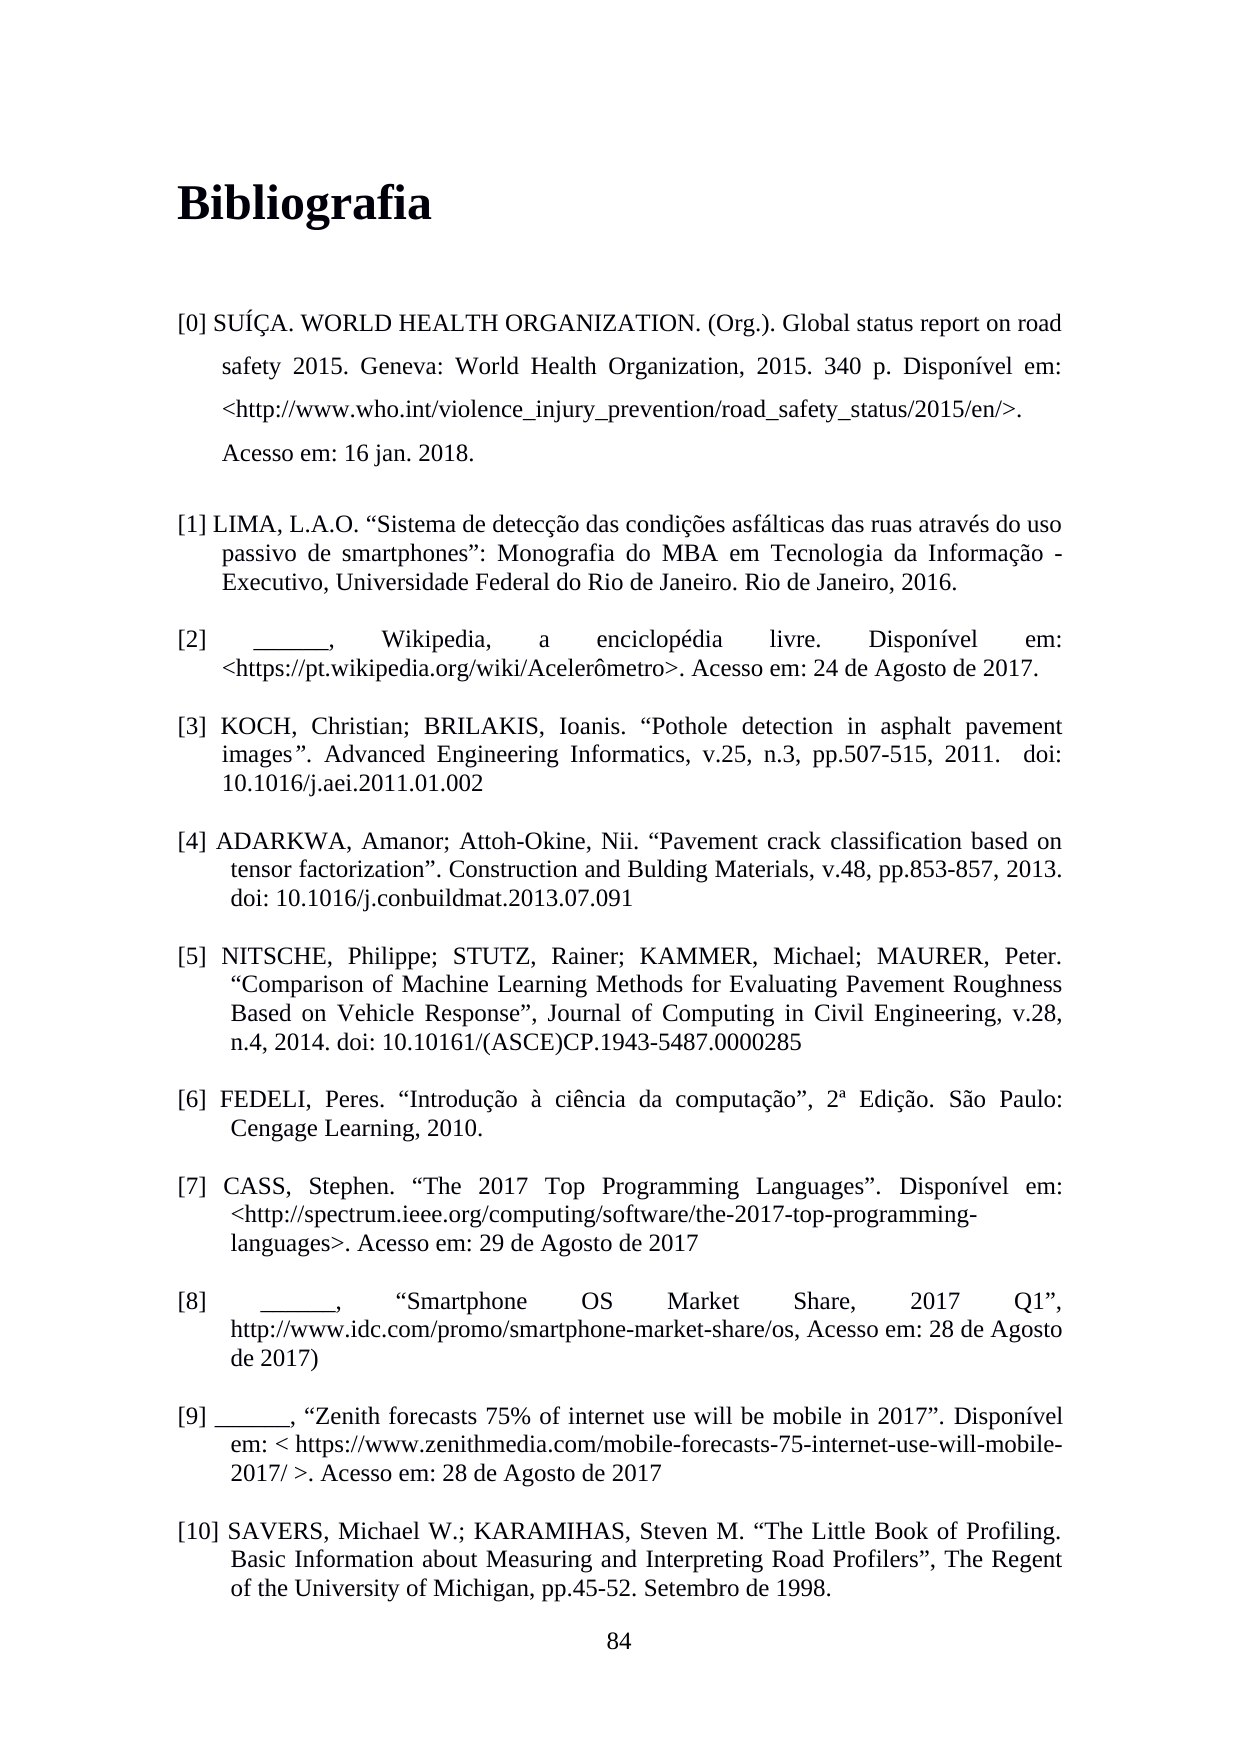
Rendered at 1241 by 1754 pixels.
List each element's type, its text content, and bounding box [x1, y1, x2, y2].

subtitle Bibliografia [177, 173, 1063, 230]
text [5] NITSCHE, Philippe; STUTZ, Rainer; KAMMER, Michael; MAURER, Peter. “Comparison of Machine Learning Methods for Evaluating Pavement Roughness Based on Vehicle Response”, Journal of Computing in Civil Engineering, v.28, n.4, 2014. doi: 10.10161/(ASCE)CP.1943-5487.0000285 [177, 941, 1063, 1056]
text [7] CASS, Stephen. “The 2017 Top Programming Languages”. Disponível em: <http://spectrum.ieee.org/computing/software/the-2017-top-programming-languages>. Acesso em: 29 de Agosto de 2017 [177, 1171, 1063, 1257]
text [6] FEDELI, Peres. “Introdução à ciência da computação”, 2ª Edição. São Paulo: Cengage Learning, 2010. [177, 1084, 1063, 1142]
text [9] ______, “Zenith forecasts 75% of internet use will be mobile in 2017”. Disponível em: < https://www.zenithmedia.com/mobile-forecasts-75-internet-use-will-mobile-2017/ >. Acesso em: 28 de Agosto de 2017 [177, 1401, 1063, 1487]
text [4] ADARKWA, Amanor; Attoh-Okine, Nii. “Pavement crack classification based on tensor factorization”. Construction and Bulding Materials, v.48, pp.853-857, 2013. doi: 10.1016/j.conbuildmat.2013.07.091 [177, 826, 1063, 912]
text [1] LIMA, L.A.O. “Sistema de detecção das condições asfálticas das ruas através do uso passivo de smartphones”: Monografia do MBA em Tecnologia da Informação - Executivo, Universidade Federal do Rio de Janeiro. Rio de Janeiro, 2016. [177, 509, 1063, 596]
text [8] ______, “Smartphone OS Market Share, 2017 Q1”, http://www.idc.com/promo/smartphone-market-share/os, Acesso em: 28 de Agosto de 2017) [177, 1286, 1063, 1372]
text [10] SAVERS, Michael W.; KARAMIHAS, Steven M. “The Little Book of Profiling. Basic Information about Measuring and Interpreting Road Profilers”, The Regent of the University of Michigan, pp.45-52. Setembro de 1998. [177, 1516, 1063, 1602]
text [0] SUÍÇA. WORLD HEALTH ORGANIZATION. (Org.). Global status report on road safety 2015. Geneva: World Health Organization, 2015. 340 p. Disponível em: <http://www.who.int/violence_injury_prevention/road_safety_status/2015/en/>. Acesso em: 16 jan. 2018. [177, 308, 1063, 466]
text [3] KOCH, Christian; BRILAKIS, Ioanis. “Pothole detection in asphalt pavement images”. Advanced Engineering Informatics, v.25, n.3, pp.507-515, 2011. doi: 10.1016/j.aei.2011.01.002 [177, 711, 1063, 797]
text [2] ______, Wikipedia, a enciclopédia livre. Disponível em: <https://pt.wikipedia.org/wiki/Acelerômetro>. Acesso em: 24 de Agosto de 2017. [177, 624, 1063, 682]
